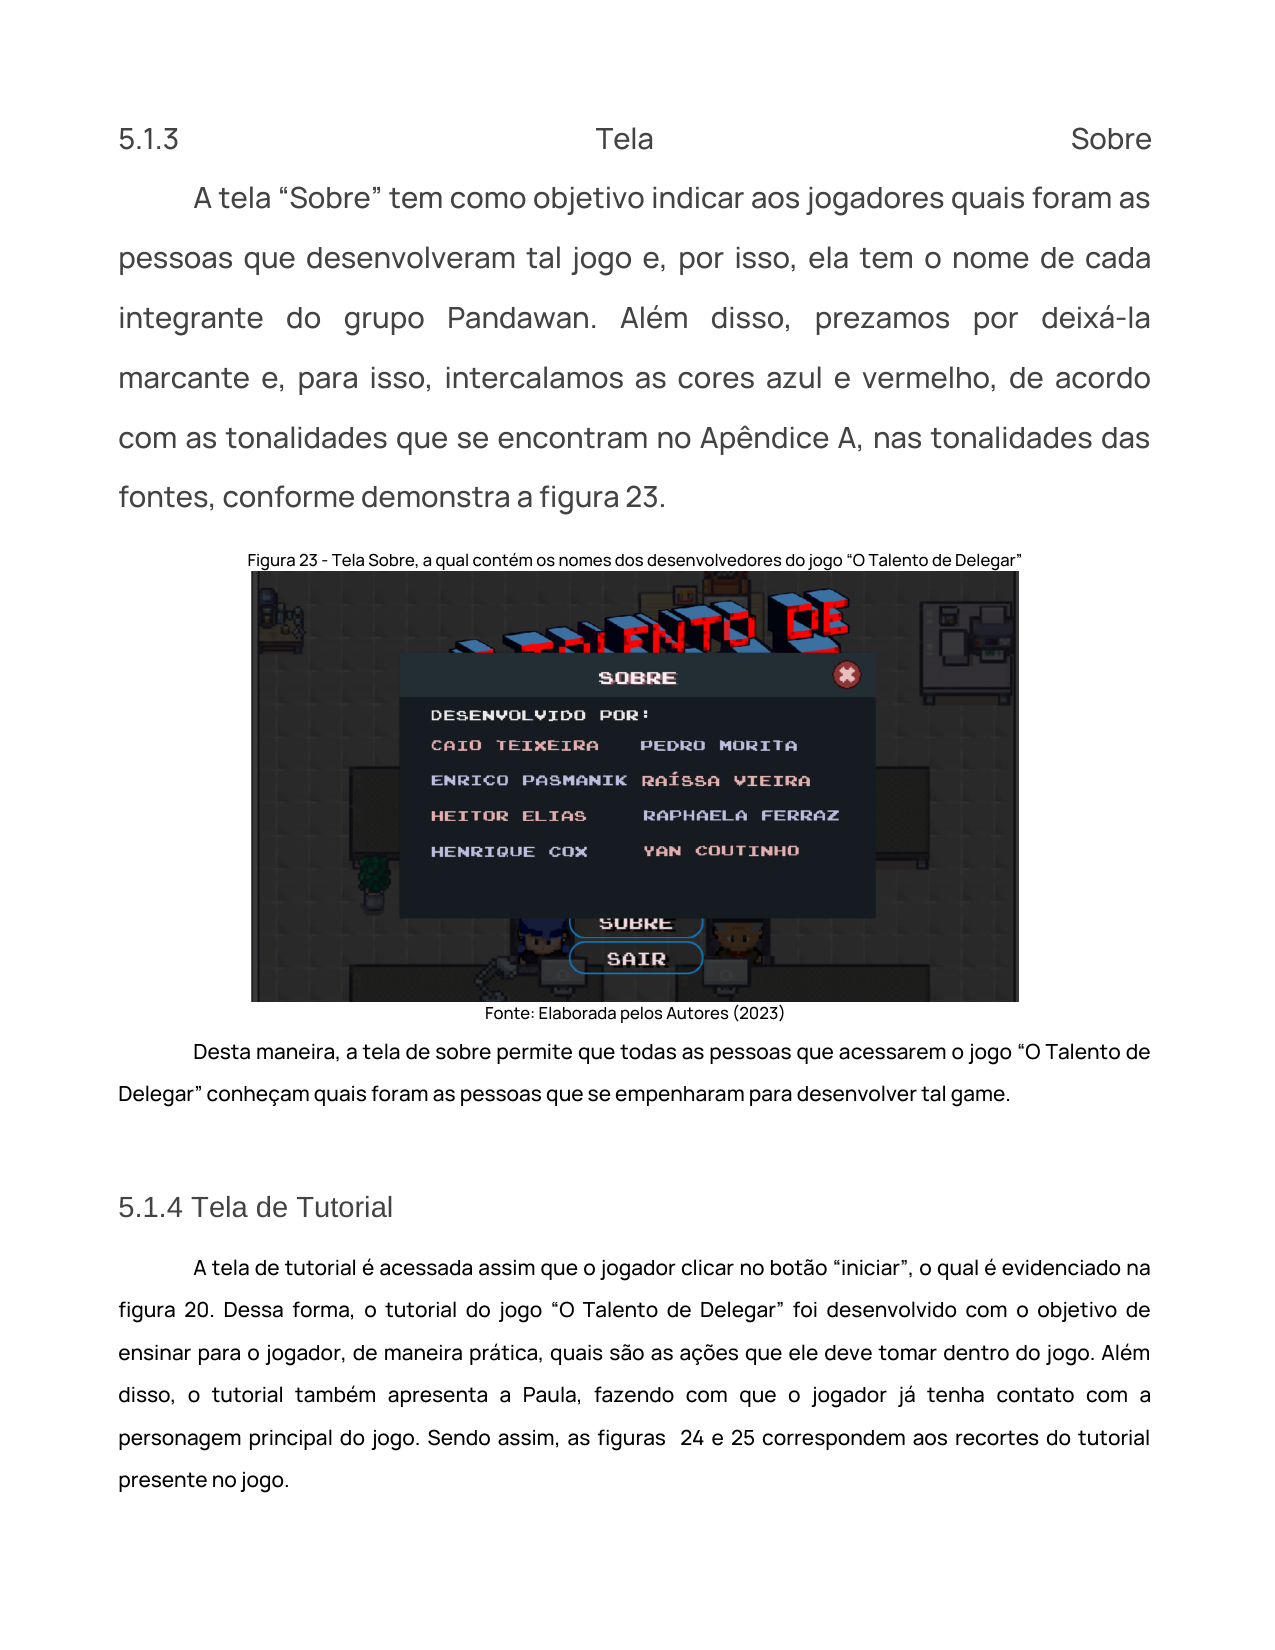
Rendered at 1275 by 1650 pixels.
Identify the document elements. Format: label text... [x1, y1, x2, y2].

subtitle 5.1.3 Tela Sobre A tela “Sobre” tem como objetivo indicar aos jogadores quais foram as pessoas que desenvolveram tal jogo e, por isso, ela tem o nome de cada integrante do grupo Pandawan. Além disso, prezamos por deixá-la marcante e, para isso, intercalamos as cores azul e vermelho, de acordo com as tonalidades que se encontram no Apêndice A, nas tonalidades das fontes, conforme demonstra a figura 23. [118, 118, 1152, 517]
picture [251, 571, 1019, 1002]
subtitle 5.1.4 Tela de Tutorial [118, 1190, 1152, 1223]
text Desta maneira, a tela de sobre permite que todas as pessoas que acessarem o jogo “O Talento de Delegar” conheçam quais foram as pessoas que se empenharam para desenvolver tal game. [118, 1037, 1152, 1108]
text Fonte: Elaborada pelos Autores (2023) [118, 1002, 1152, 1024]
text A tela de tutorial é acessada assim que o jogador clicar no botão “iniciar”, o qual é evidenciado na figura 20. Dessa forma, o tutorial do jogo “O Talento de Delegar” foi desenvolvido com o objetivo de ensinar para o jogador, de maneira prática, quais são as ações que ele deve tomar dentro do jogo. Além disso, o tutorial também apresenta a Paula, fazendo com que o jogador já tenha contato com a personagem principal do jogo. Sendo assim, as figuras 24 e 25 correspondem aos recortes do tutorial presente no jogo. [118, 1253, 1152, 1494]
